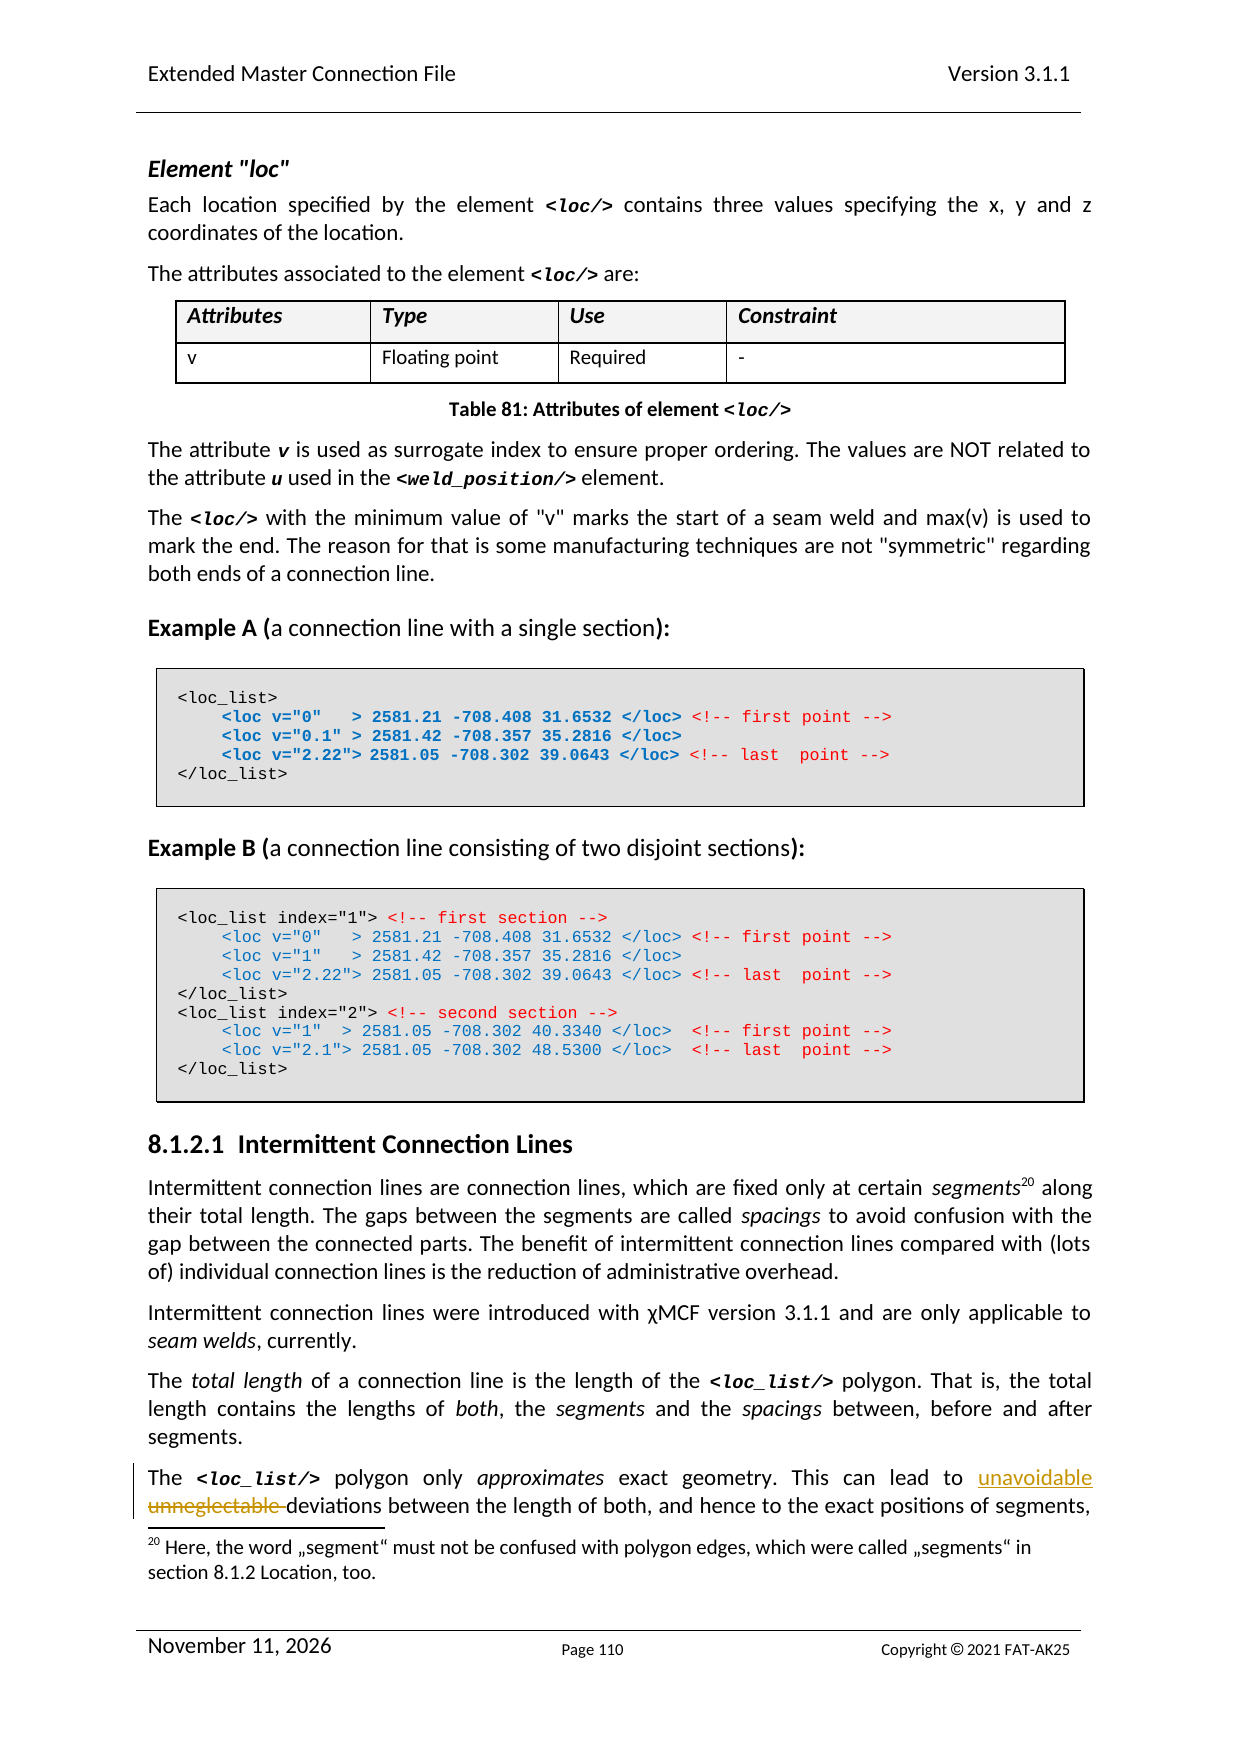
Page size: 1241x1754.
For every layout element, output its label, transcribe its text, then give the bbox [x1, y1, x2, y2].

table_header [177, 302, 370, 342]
text </loc_list> [157, 982, 1083, 1001]
text <loc v="0.1" > 2581.42 -708.357 35.2816 </loc> [157, 725, 1083, 743]
subtitle Element "loc" [148, 154, 1092, 184]
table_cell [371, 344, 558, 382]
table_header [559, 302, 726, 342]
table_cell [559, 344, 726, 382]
text Each location specified by the element <loc/> contains three values specifying the x, y and z coordinates of the location. [148, 190, 1092, 246]
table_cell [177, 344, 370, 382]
text The attribute v is used as surrogate index to ensure proper ordering. The values are NOT related to the attribute u used in the <weld_position/> element. [148, 435, 1092, 491]
text The <loc/> with the minimum value of "v" marks the start of a seam weld and max(v) is used to mark the end. The reason for that is some manufacturing techniques are not "symmetric" regarding both ends of a connection line. [148, 503, 1092, 588]
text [148, 1463, 1092, 1519]
text <loc v="0" > 2581.21 -708.408 31.6532 </loc> <!-- first point --> [157, 706, 1083, 725]
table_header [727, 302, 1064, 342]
subtitle Intermittent Connection Lines [148, 1128, 1092, 1161]
text Intermittent connection lines are connection lines, which are fixed only at certain segments along their total length. The gaps between the segments are called spacings to avoid confusion with the gap between the connected parts. The benefit of intermittent connection lines compared with (lots of) individual connection lines is the reduction of administrative overhead. [148, 1173, 1092, 1285]
text Example A (a connection line with a single section): [148, 613, 1092, 643]
text <loc_list index="2"> <!-- second section --> [157, 1001, 1083, 1020]
text <loc v="2.1"> 2581.05 -708.302 48.5300 </loc> <!-- last point --> [157, 1039, 1083, 1058]
text </loc_list> [157, 762, 1083, 781]
text <loc v="2.22"> 2581.05 -708.302 39.0643 </loc> <!-- last point --> [157, 743, 1083, 762]
text The total length of a connection line is the length of the <loc_list/> polygon. That is, the total length contains the lengths of both, the segments and the spacings between, before and after segments. [148, 1366, 1092, 1450]
text The attributes associated to the element <loc/> are: [148, 259, 1092, 287]
text <loc v="1" > 2581.42 -708.357 35.2816 </loc> [157, 944, 1083, 963]
text <loc v="1" > 2581.05 -708.302 40.3340 </loc> <!-- first point --> [157, 1020, 1083, 1039]
text <loc_list> [157, 687, 1083, 706]
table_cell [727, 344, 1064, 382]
text Example B (a connection line consisting of two disjoint sections): [148, 832, 1092, 863]
text <loc v="2.22"> 2581.05 -708.302 39.0643 </loc> <!-- last point --> [157, 963, 1083, 982]
text <loc v="0" > 2581.21 -708.408 31.6532 </loc> <!-- first point --> [157, 926, 1083, 944]
text </loc_list> [157, 1058, 1083, 1076]
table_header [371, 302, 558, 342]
text Intermittent connection lines were introduced with χMCF version 3.1.1 and are only applicable to seam welds, currently. [148, 1298, 1092, 1354]
text <loc_list index="1"> <!-- first section --> [157, 907, 1083, 926]
